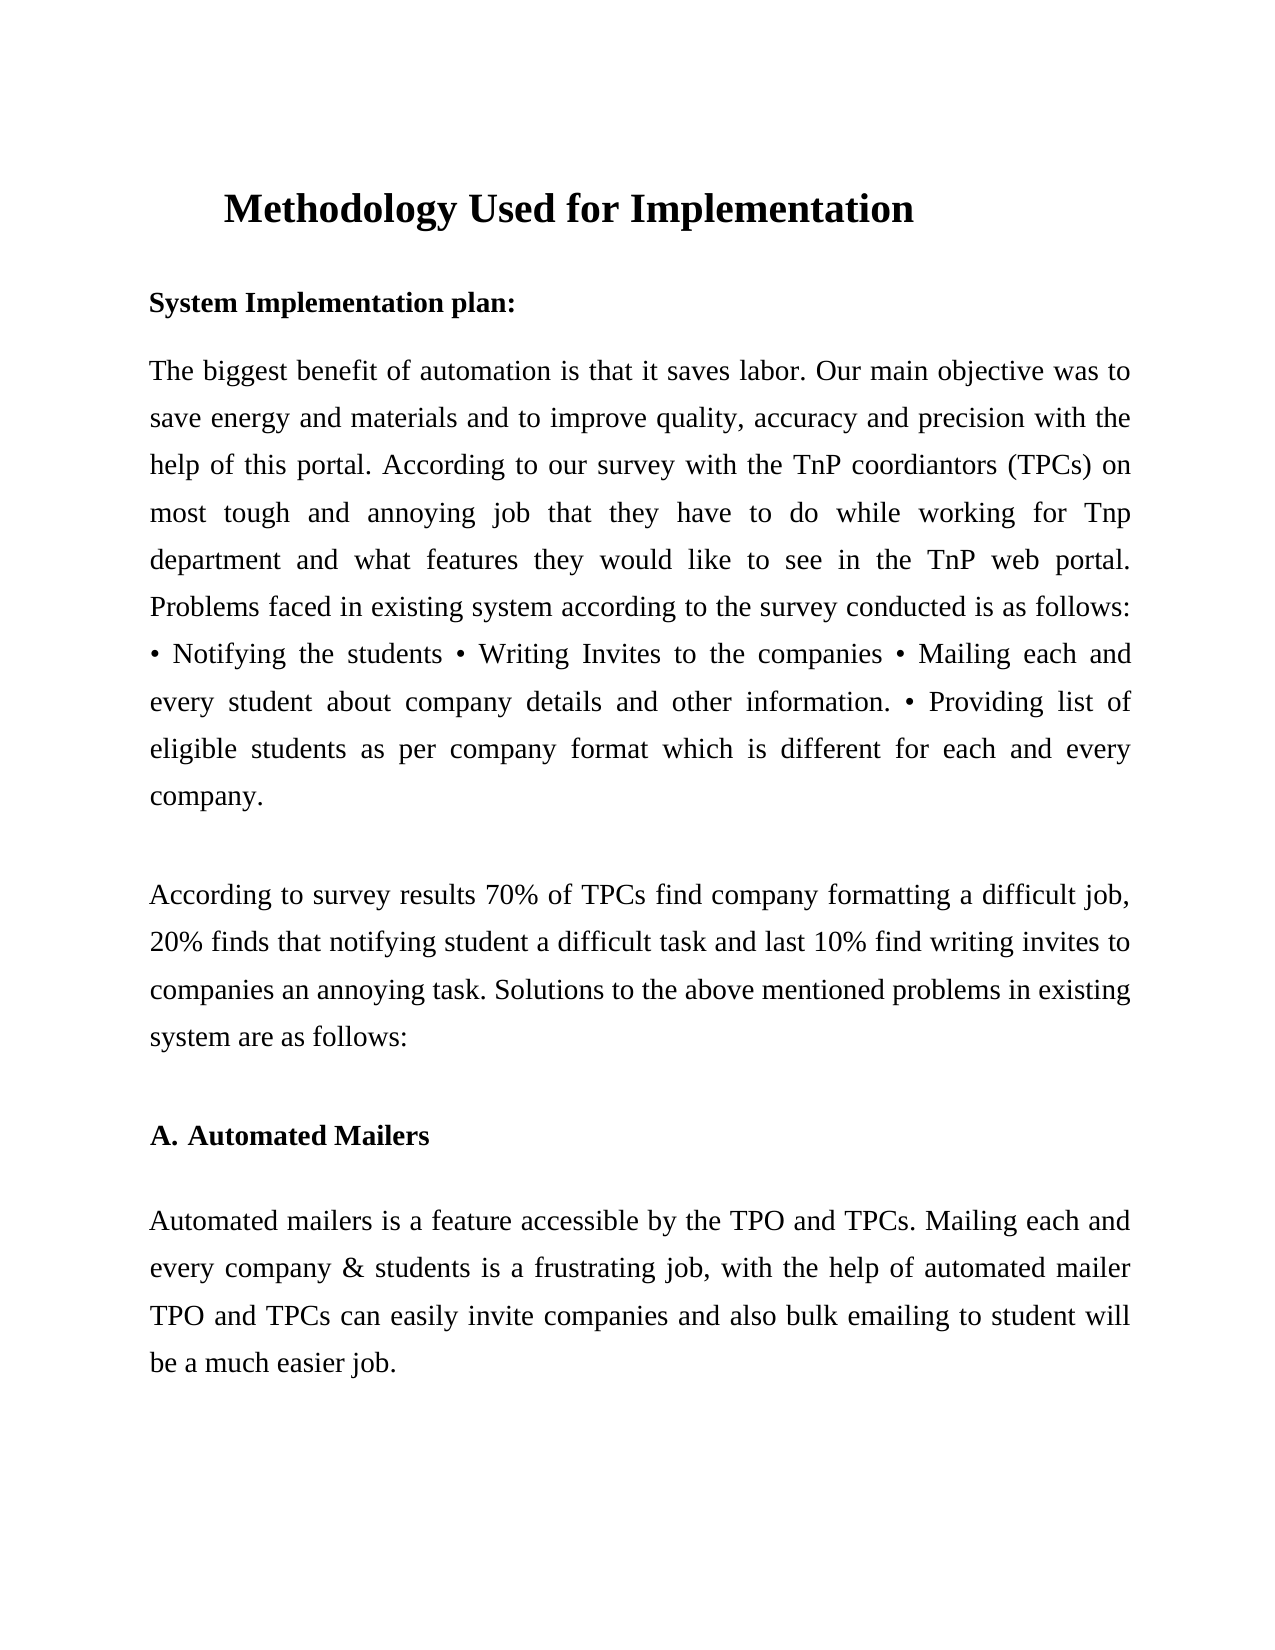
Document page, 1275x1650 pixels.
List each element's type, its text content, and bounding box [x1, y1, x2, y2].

text According to survey results 70% of TPCs find company formatting a difficult job, 20% finds that notifying student a difficult task and last 10% find writing invites to companies an annoying task. Solutions to the above mentioned problems in existing system are as follows: [148, 877, 1132, 1053]
text Automated mailers is a feature accessible by the TPO and TPCs. Mailing each and every company & students is a frustrating job, with the help of automated mailer TPO and TPCs can easily invite companies and also bulk emailing to student will be a much easier job. [148, 1203, 1132, 1379]
text The biggest benefit of automation is that it saves labor. Our main objective was to save energy and materials and to improve quality, accuracy and precision with the help of this portal. According to our survey with the TnP coordiantors (TPCs) on most tough and annoying job that they have to do while working for Tnp department and what features they would like to see in the TnP web portal. Problems faced in existing system according to the survey conducted is as follows: • Notifying the students • Writing Invites to the companies • Mailing each and every student about company details and other information. • Providing list of eligible students as per company format which is different for each and every company. [148, 353, 1132, 812]
text System Implementation plan: [148, 285, 1200, 319]
subtitle Methodology Used for Implementation [224, 183, 1200, 231]
list Automated Mailers [150, 1118, 1200, 1151]
